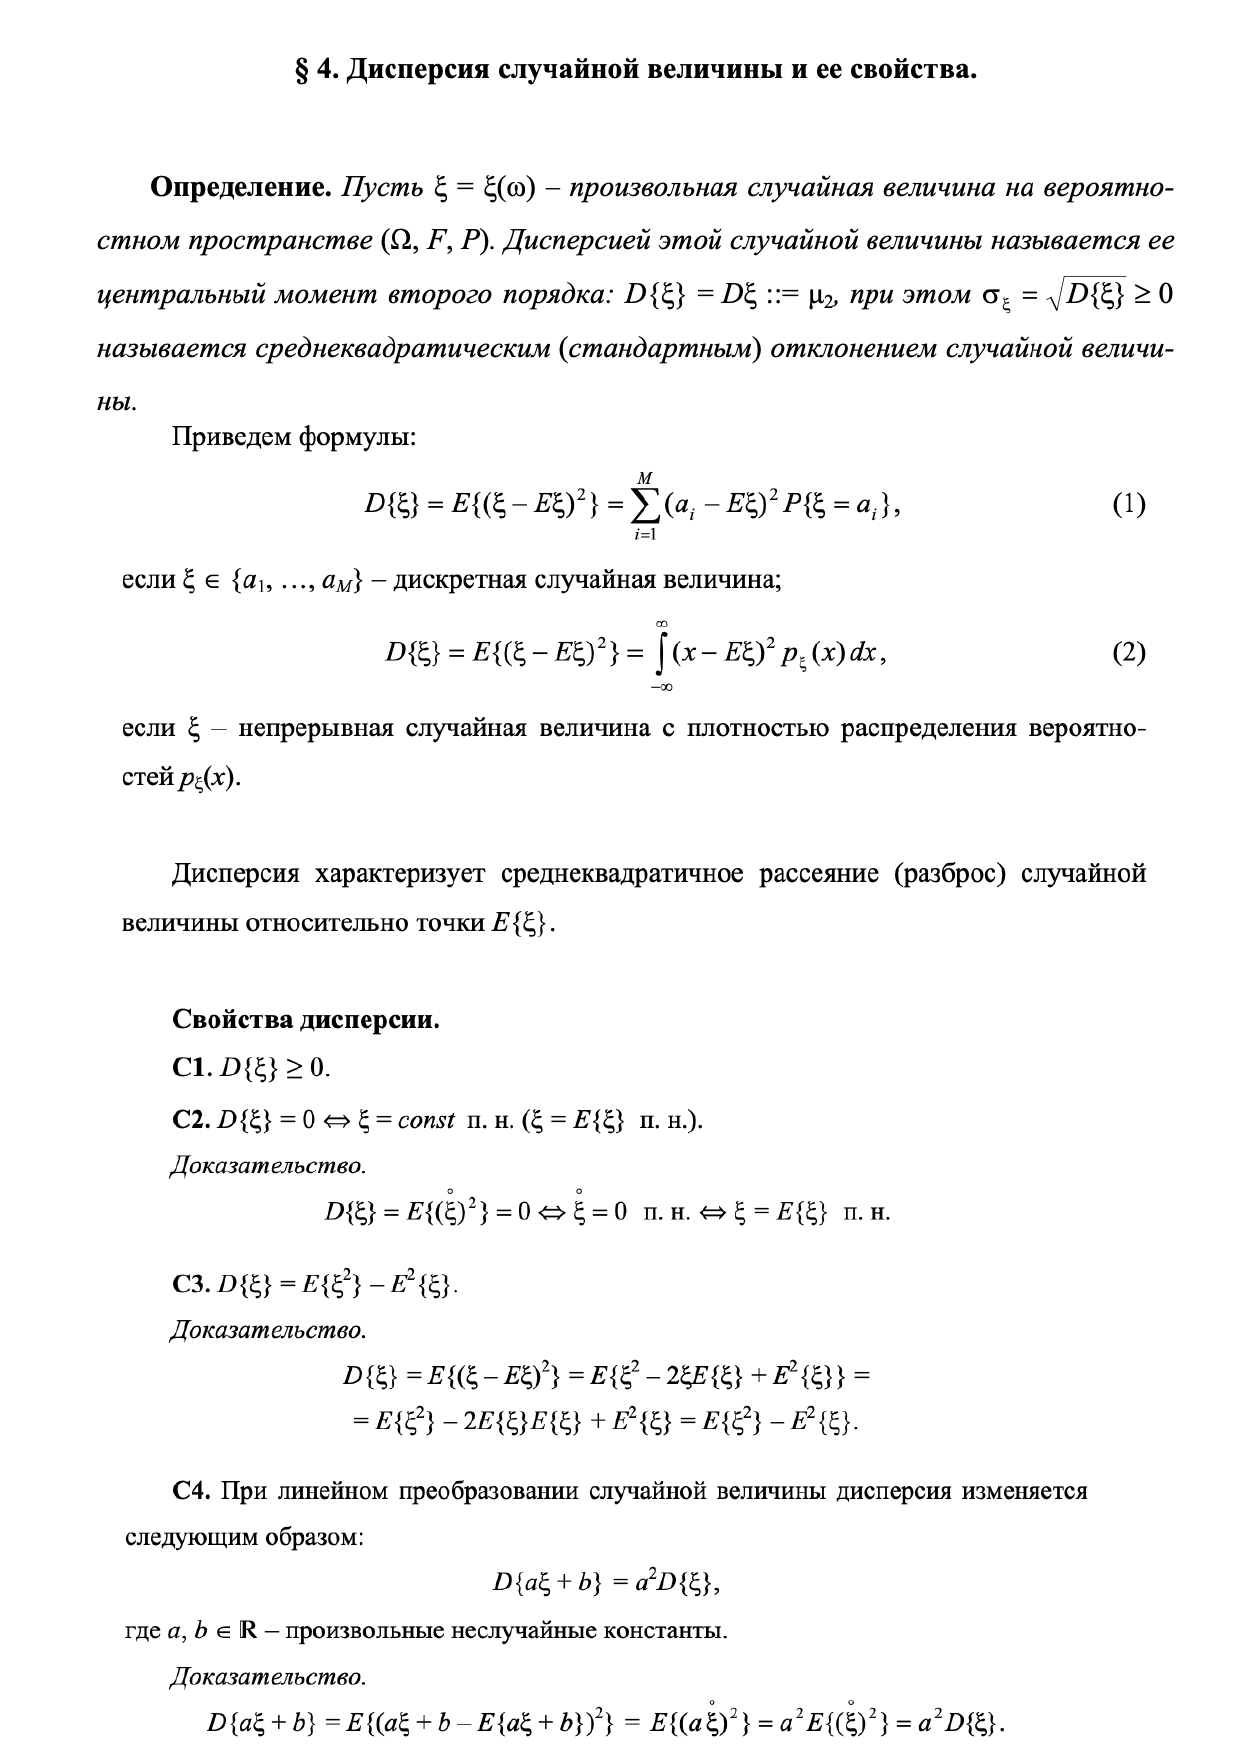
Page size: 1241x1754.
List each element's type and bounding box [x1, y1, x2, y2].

picture [75, 53, 1192, 1749]
